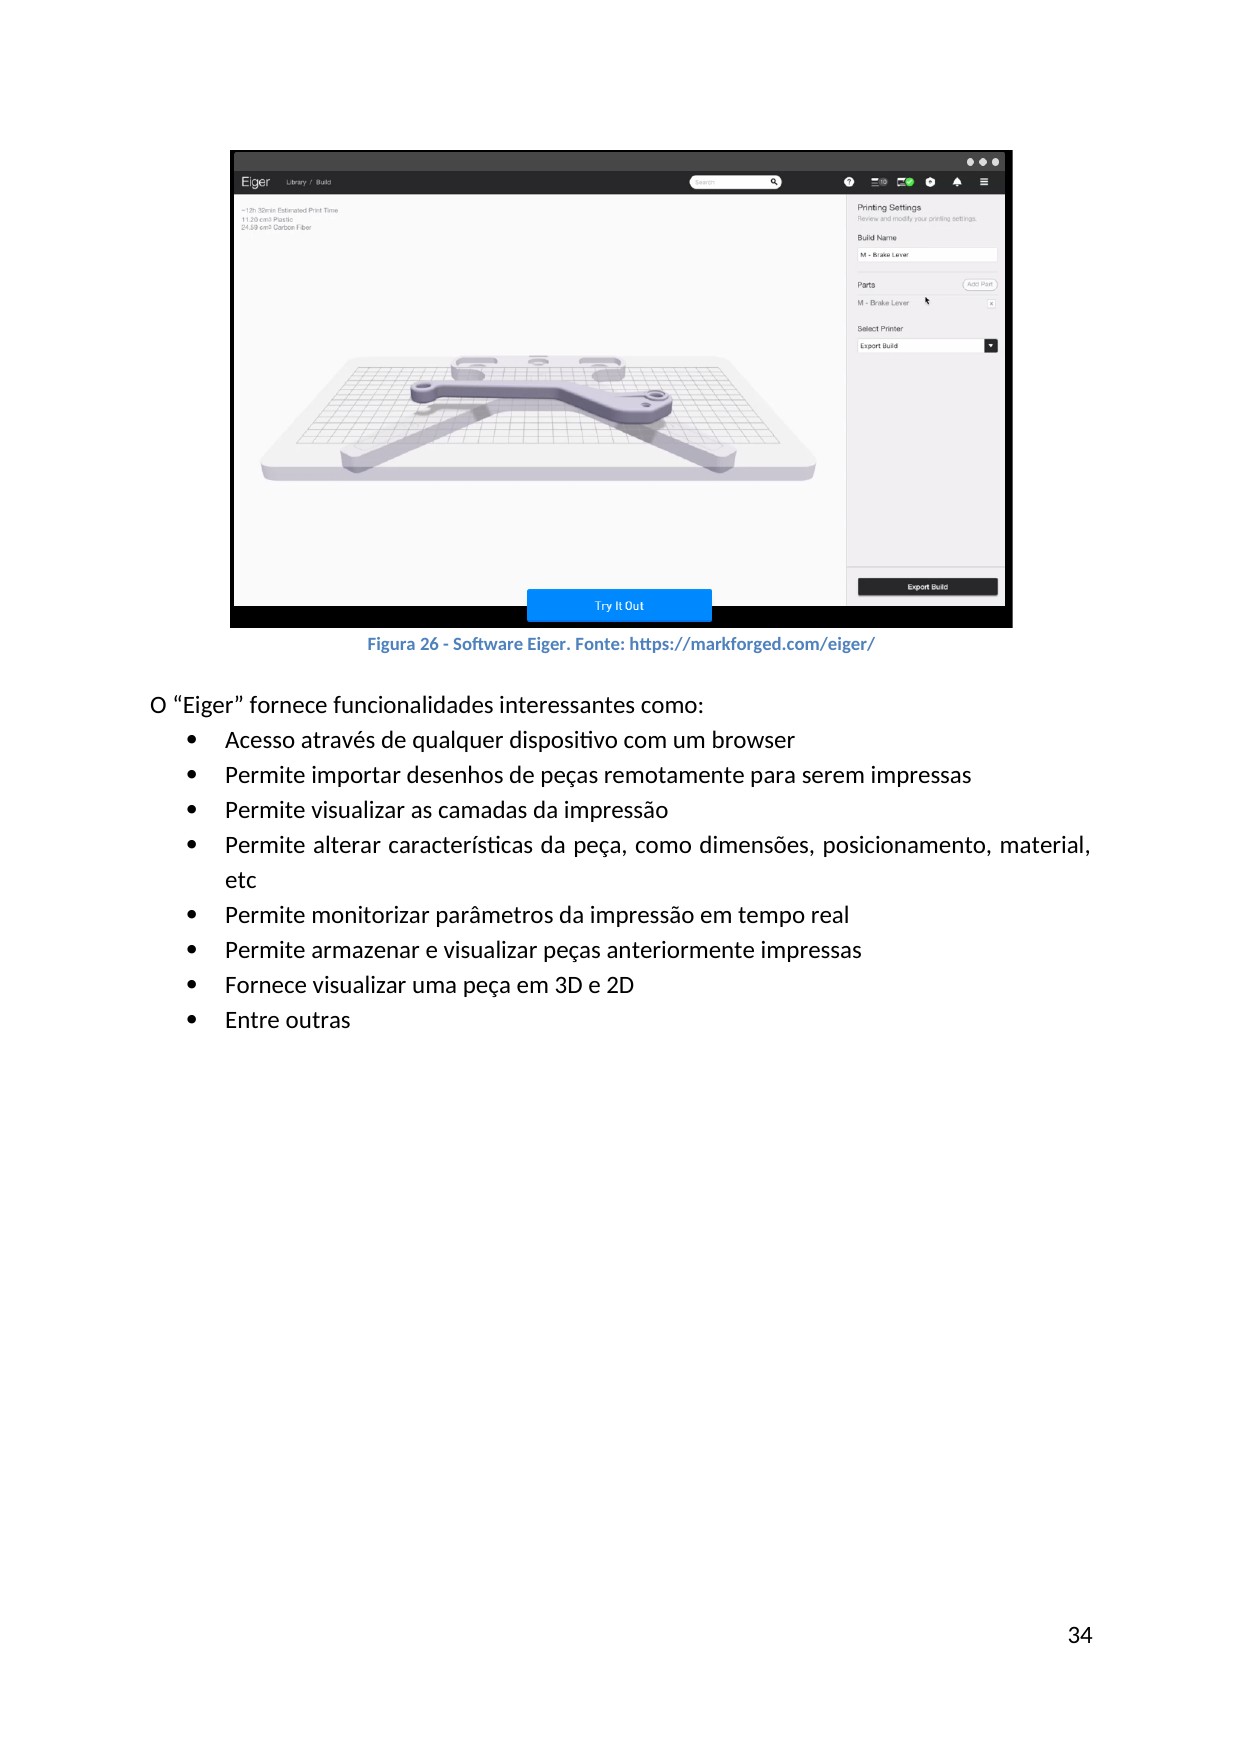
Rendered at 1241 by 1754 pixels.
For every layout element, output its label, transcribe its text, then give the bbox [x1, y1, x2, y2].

list Fornece visualizar uma peça em 3D e 2D [187, 969, 1092, 1000]
list Acesso através de qualquer dispositivo com um browser [187, 724, 1092, 755]
list Permite importar desenhos de peças remotamente para serem impressas [187, 759, 1092, 790]
list Permite visualizar as camadas da impressão [187, 794, 1092, 825]
text O “Eiger” fornece funcionalidades interessantes como: [150, 689, 1092, 720]
list Entre outras [187, 1004, 1092, 1035]
list Permite monitorizar parâmetros da impressão em tempo real [187, 899, 1092, 930]
picture [230, 150, 1013, 628]
list Permite alterar características da peça, como dimensões, posicionamento, material, etc [187, 829, 1092, 895]
list Permite armazenar e visualizar peças anteriormente impressas [187, 934, 1092, 965]
